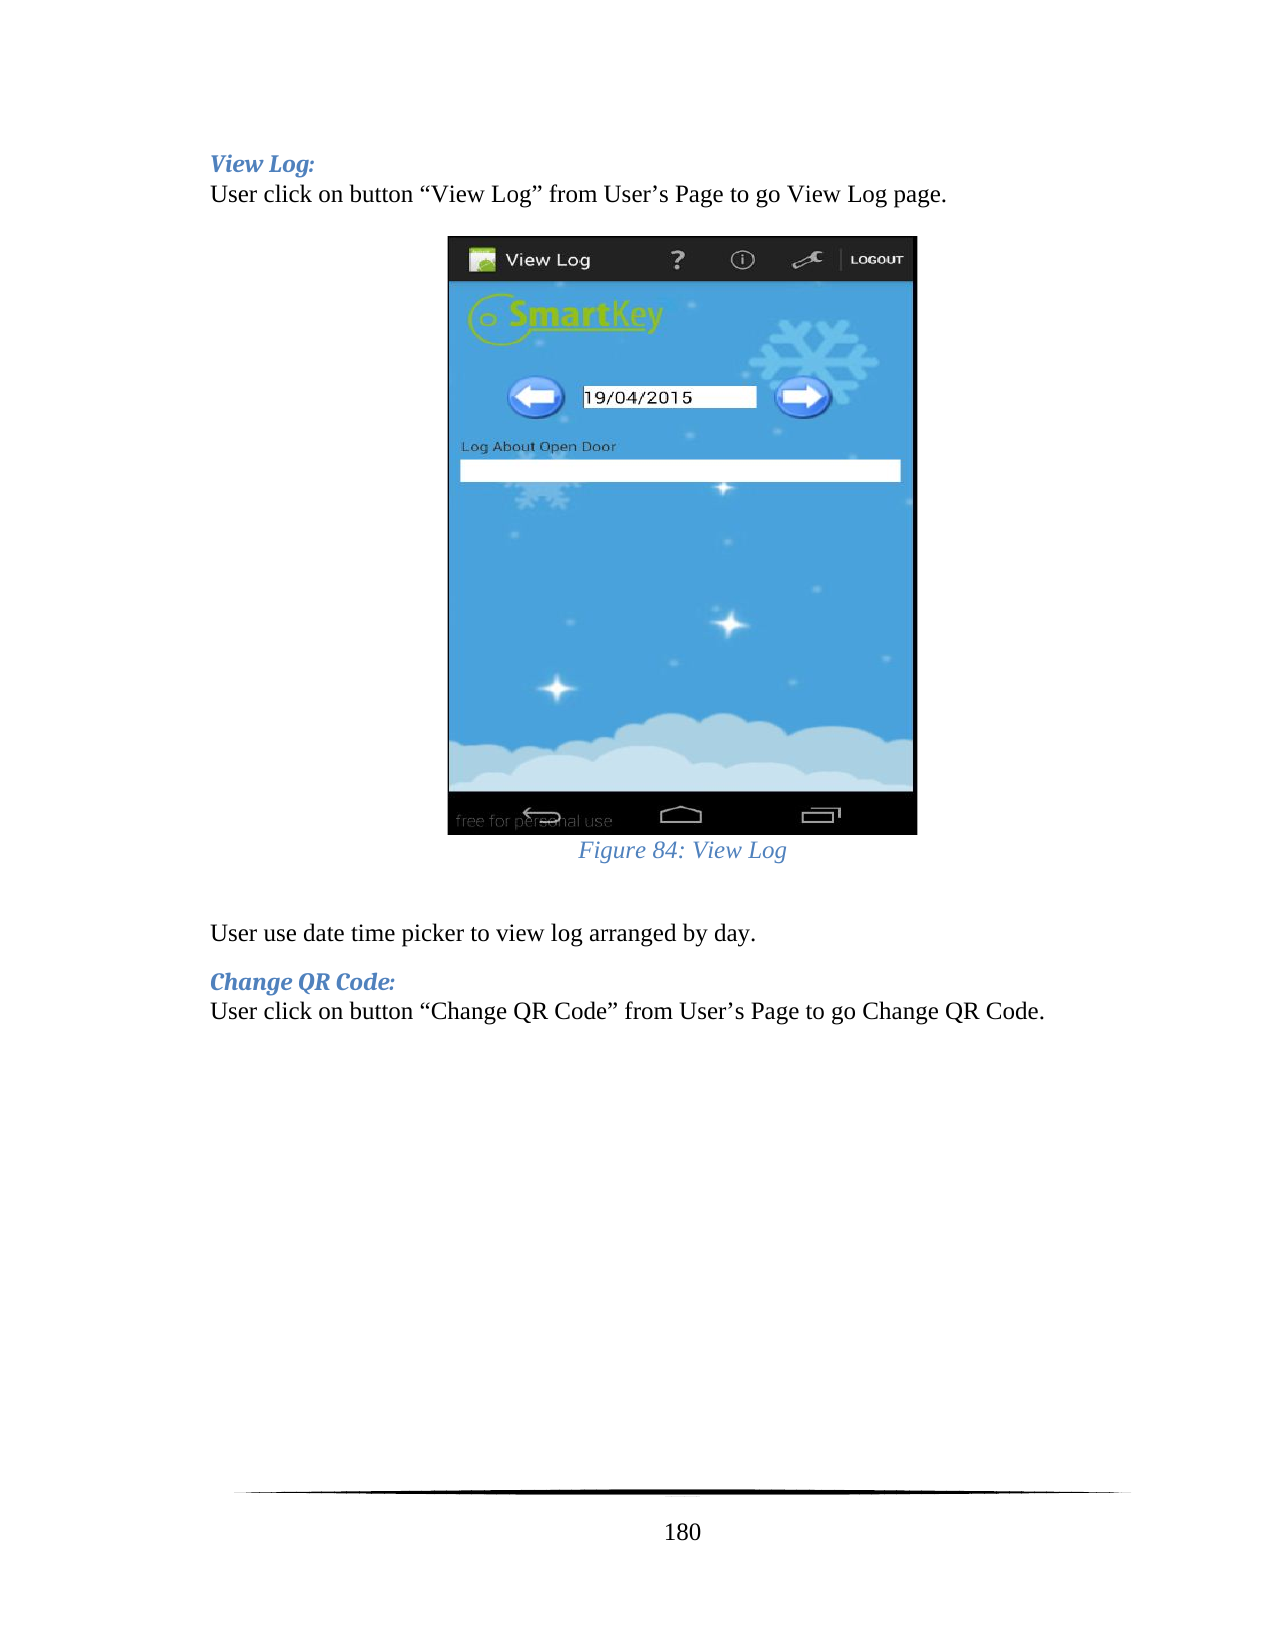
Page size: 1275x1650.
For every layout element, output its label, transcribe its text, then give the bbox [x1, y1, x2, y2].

text User click on button “View Log” from User’s Page to go View Log page. [210, 179, 1155, 207]
picture [447, 236, 918, 835]
subtitle View Log: [210, 150, 1155, 179]
text User use date time picker to view log arranged by day. [210, 918, 1155, 947]
text Figure 84: View Log [210, 835, 1155, 863]
text User click on button “Change QR Code” from User’s Page to go Change QR Code. [210, 996, 1155, 1025]
picture [234, 1488, 1132, 1497]
subtitle Change QR Code: [210, 967, 1155, 996]
